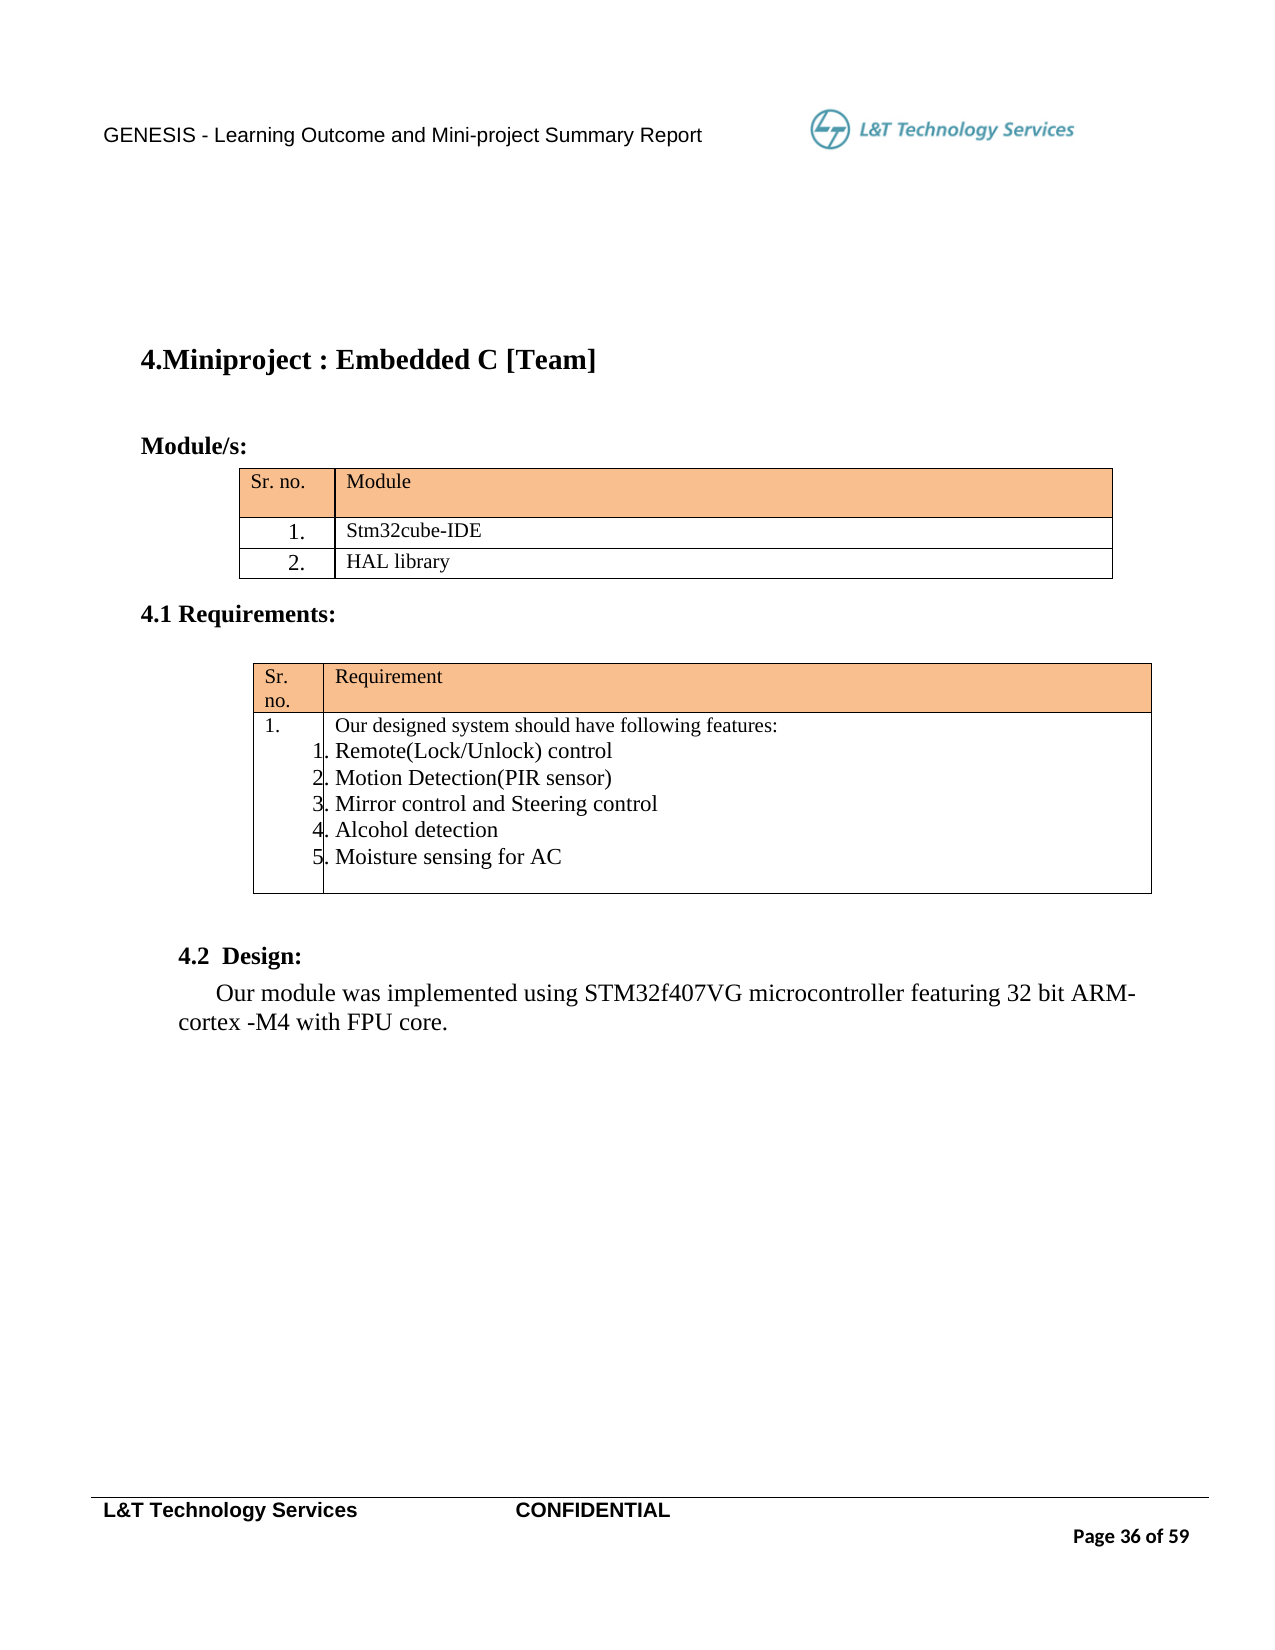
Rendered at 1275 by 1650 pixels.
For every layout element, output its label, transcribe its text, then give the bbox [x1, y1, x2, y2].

table_cell HAL library [336, 549, 1112, 578]
subtitle Requirements: [141, 599, 1162, 628]
table_cell [240, 549, 334, 578]
text Our module was implemented using STM32f407VG microcontroller featuring 32 bit ARM-cortex -M4 with FPU core. [178, 978, 1162, 1036]
table_cell Our designed system should have following features: Remote(Lock/Unlock) control Motion Detection(PIR sensor) Mirror control and Steering control Alcohol detection Moisture sensing for AC [324, 713, 1151, 893]
subtitle 4.Miniproject : Embedded C [Team] [141, 342, 1162, 376]
table_cell 1. [254, 713, 323, 893]
table_header Module [336, 469, 1112, 517]
subtitle Module/s: [141, 431, 1162, 460]
table_header Sr. no. [254, 664, 323, 712]
table_cell [240, 518, 334, 547]
table_header Requirement [324, 664, 1151, 712]
table_cell Stm32cube-IDE [336, 518, 1112, 547]
subtitle 4.2 Design: [178, 941, 1162, 970]
table_header Sr. no. [240, 469, 334, 517]
picture [808, 98, 1075, 162]
